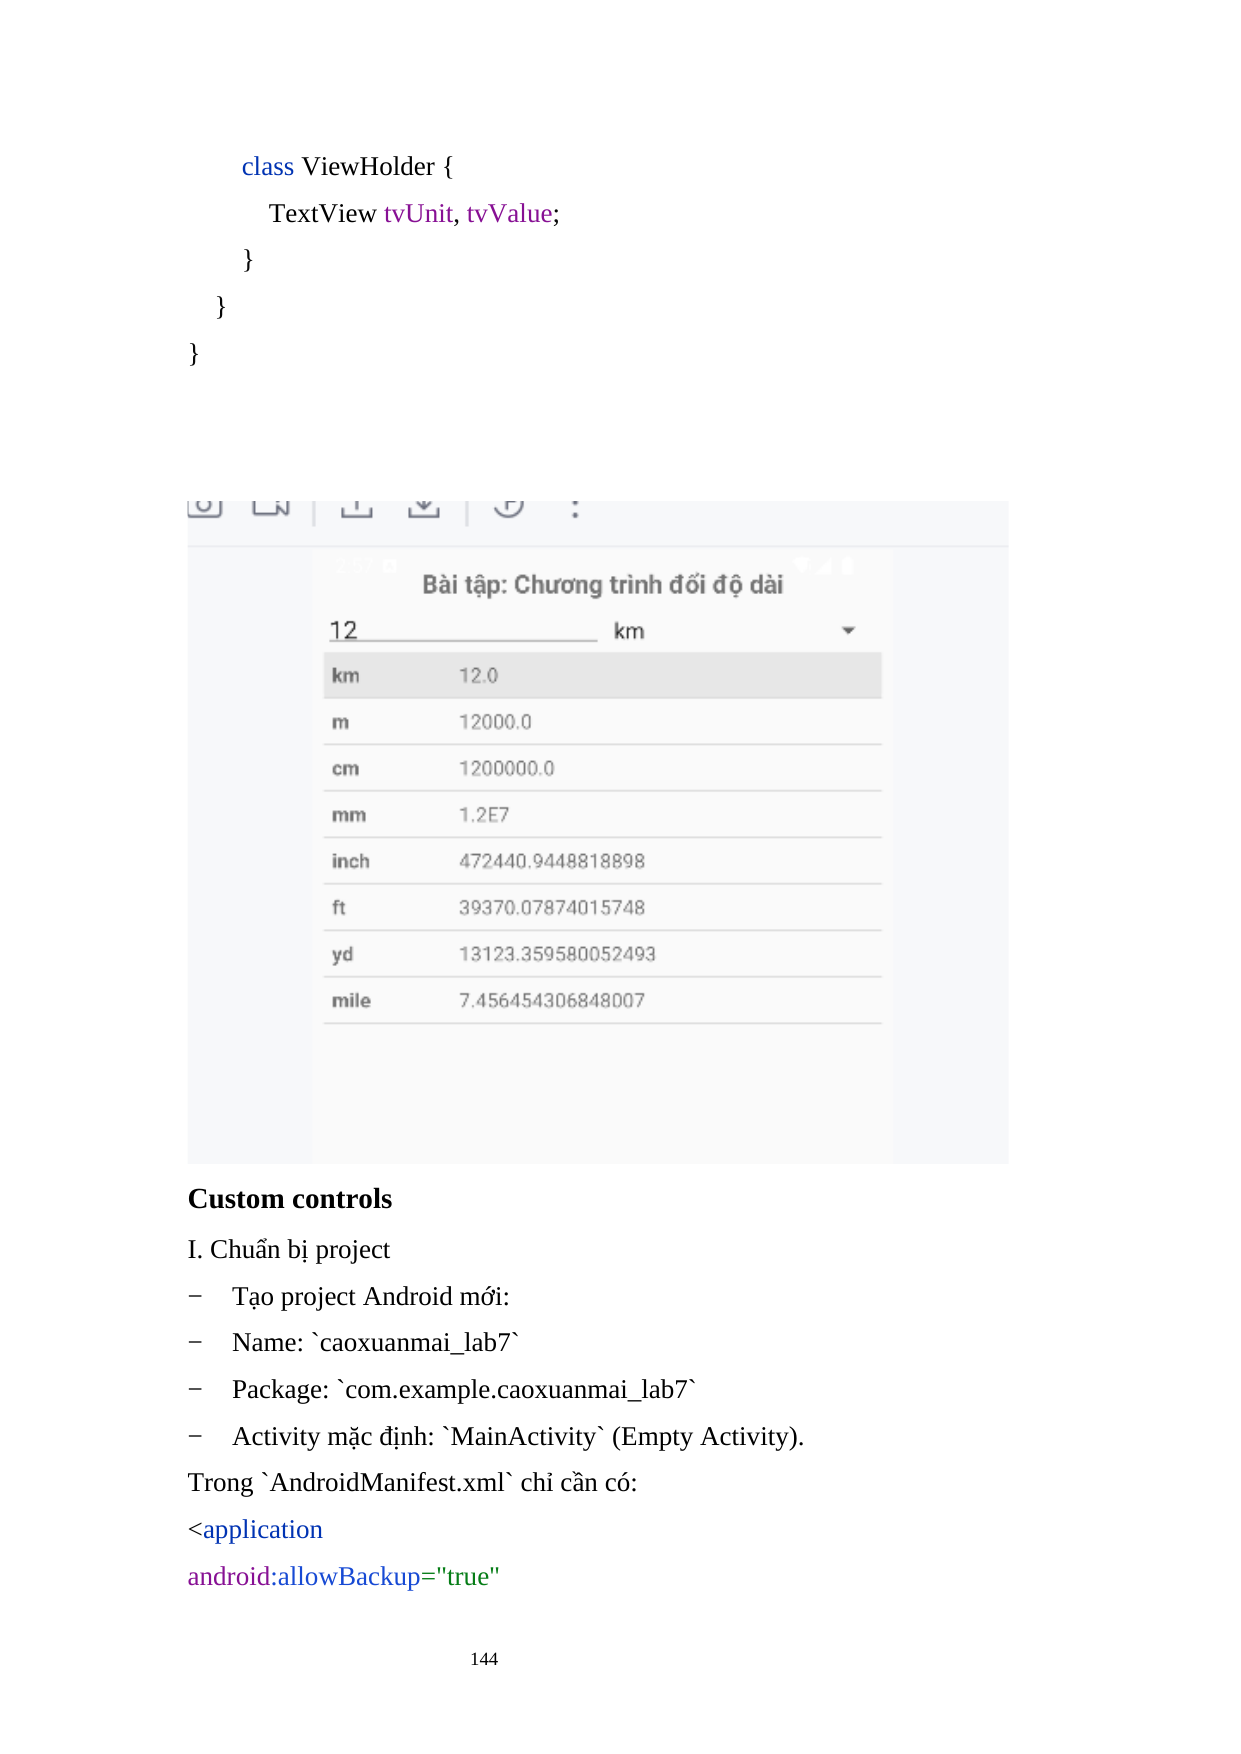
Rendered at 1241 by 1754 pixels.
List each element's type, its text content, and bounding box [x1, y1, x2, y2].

list Name: `caoxuanmai_lab7` [187, 1327, 1053, 1358]
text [187, 150, 1053, 368]
picture [187, 501, 1009, 1164]
list Package: `com.example.caoxuanmai_lab7` [187, 1373, 1053, 1404]
text Trong `AndroidManifest.xml` chỉ cần có: [187, 1467, 1053, 1498]
list Activity mặc định: `MainActivity` (Empty Activity). [187, 1420, 1053, 1451]
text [187, 1513, 1053, 1591]
text I. Chuẩn bị project [187, 1233, 1053, 1264]
subtitle Custom controls [187, 1181, 1053, 1214]
list Tạo project Android mới: [187, 1280, 1053, 1311]
